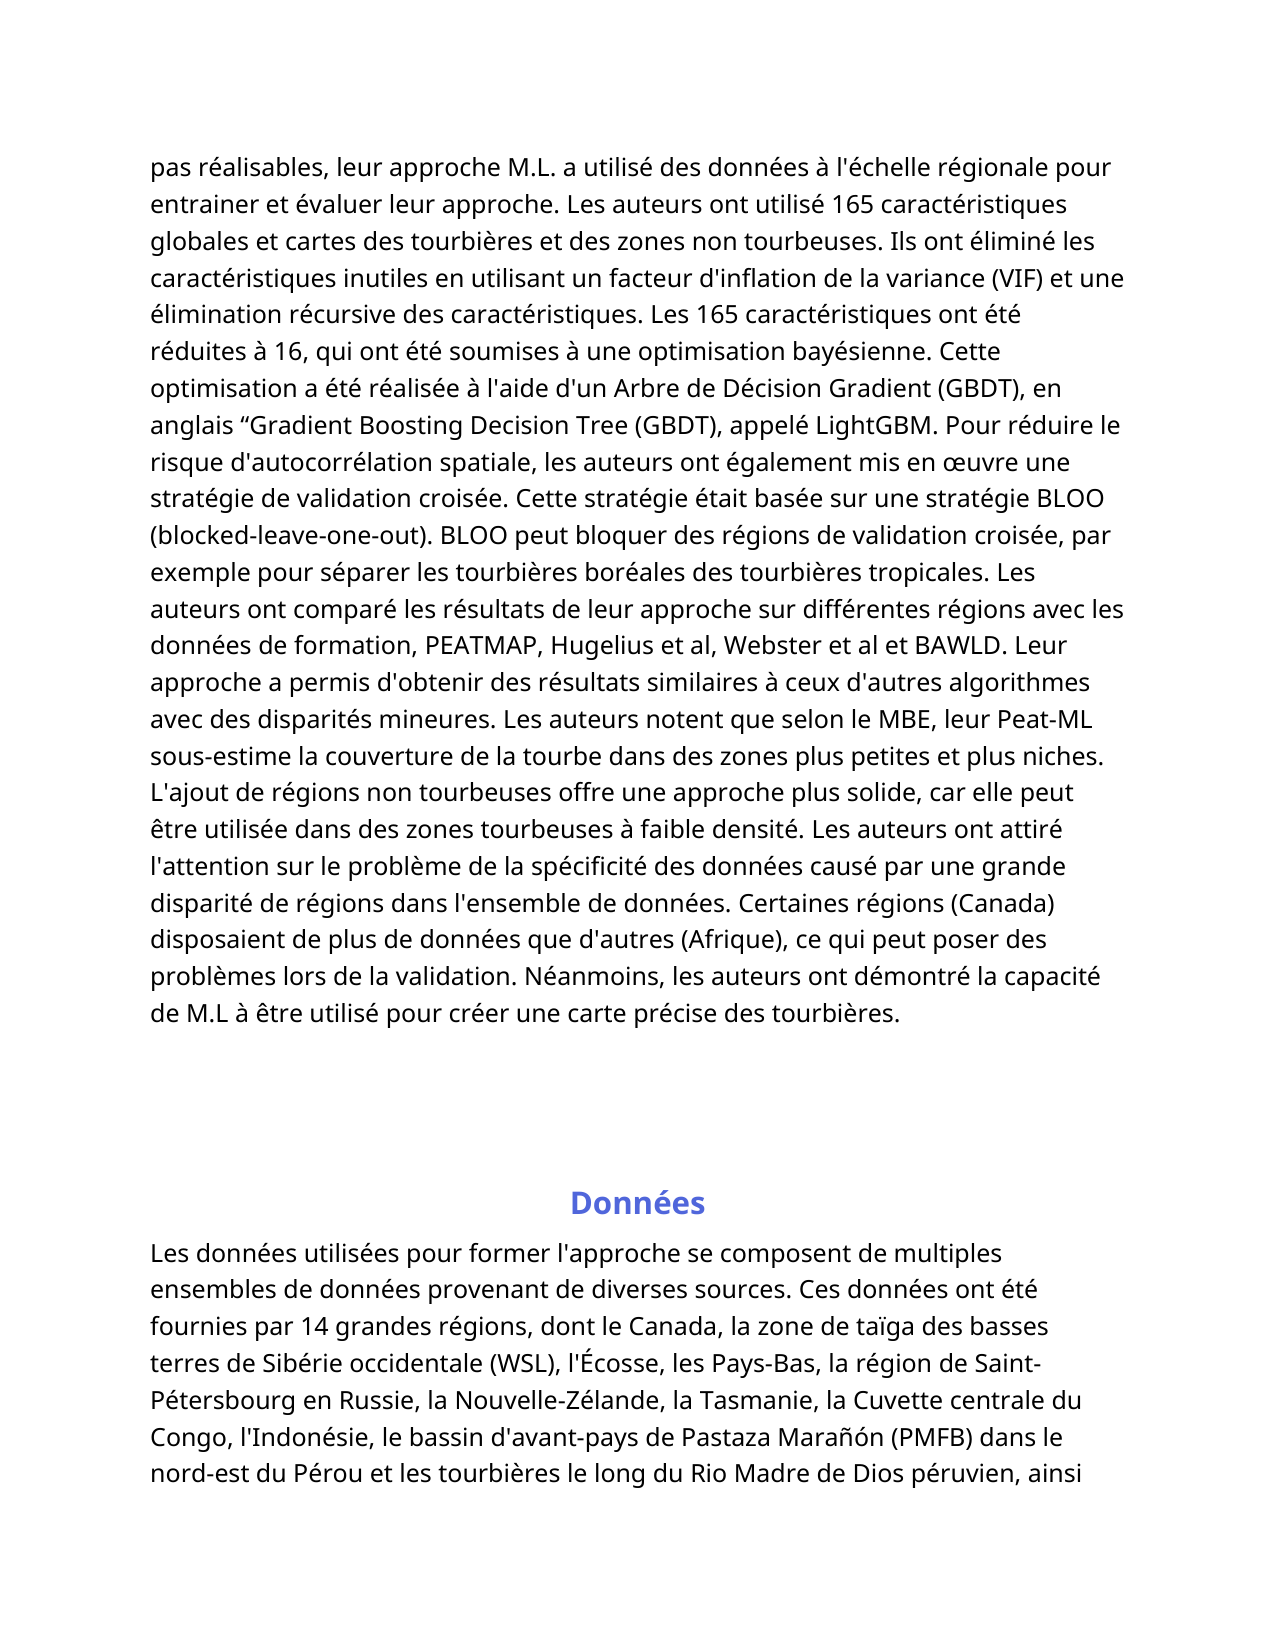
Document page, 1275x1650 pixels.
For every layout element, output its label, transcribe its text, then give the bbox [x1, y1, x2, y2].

subtitle Données [150, 1181, 1125, 1224]
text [150, 150, 1125, 1030]
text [150, 1235, 1125, 1490]
